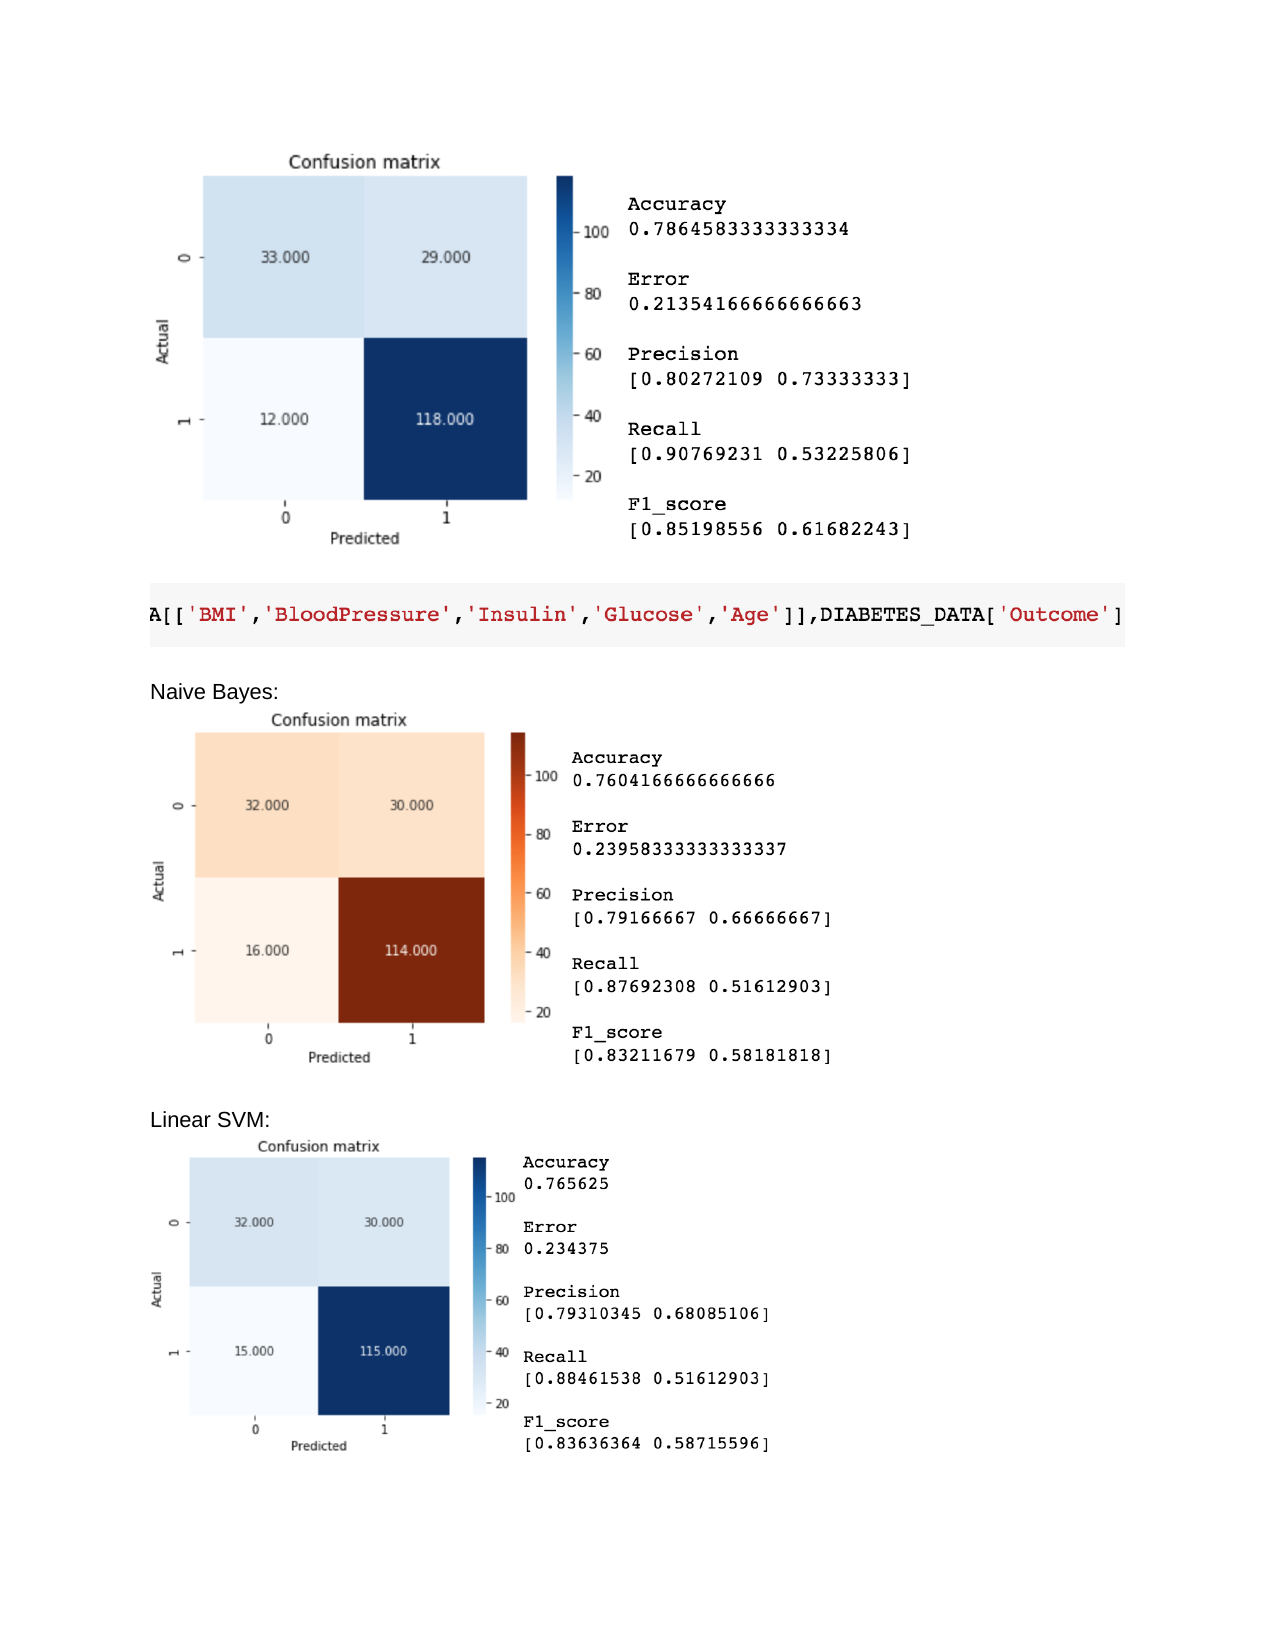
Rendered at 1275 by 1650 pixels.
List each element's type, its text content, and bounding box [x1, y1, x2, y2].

picture [150, 1135, 774, 1456]
picture [150, 150, 920, 551]
picture [150, 707, 836, 1074]
text Linear SVM: [150, 1107, 1125, 1132]
text Naive Bayes: [150, 679, 1125, 704]
picture [150, 583, 1125, 647]
